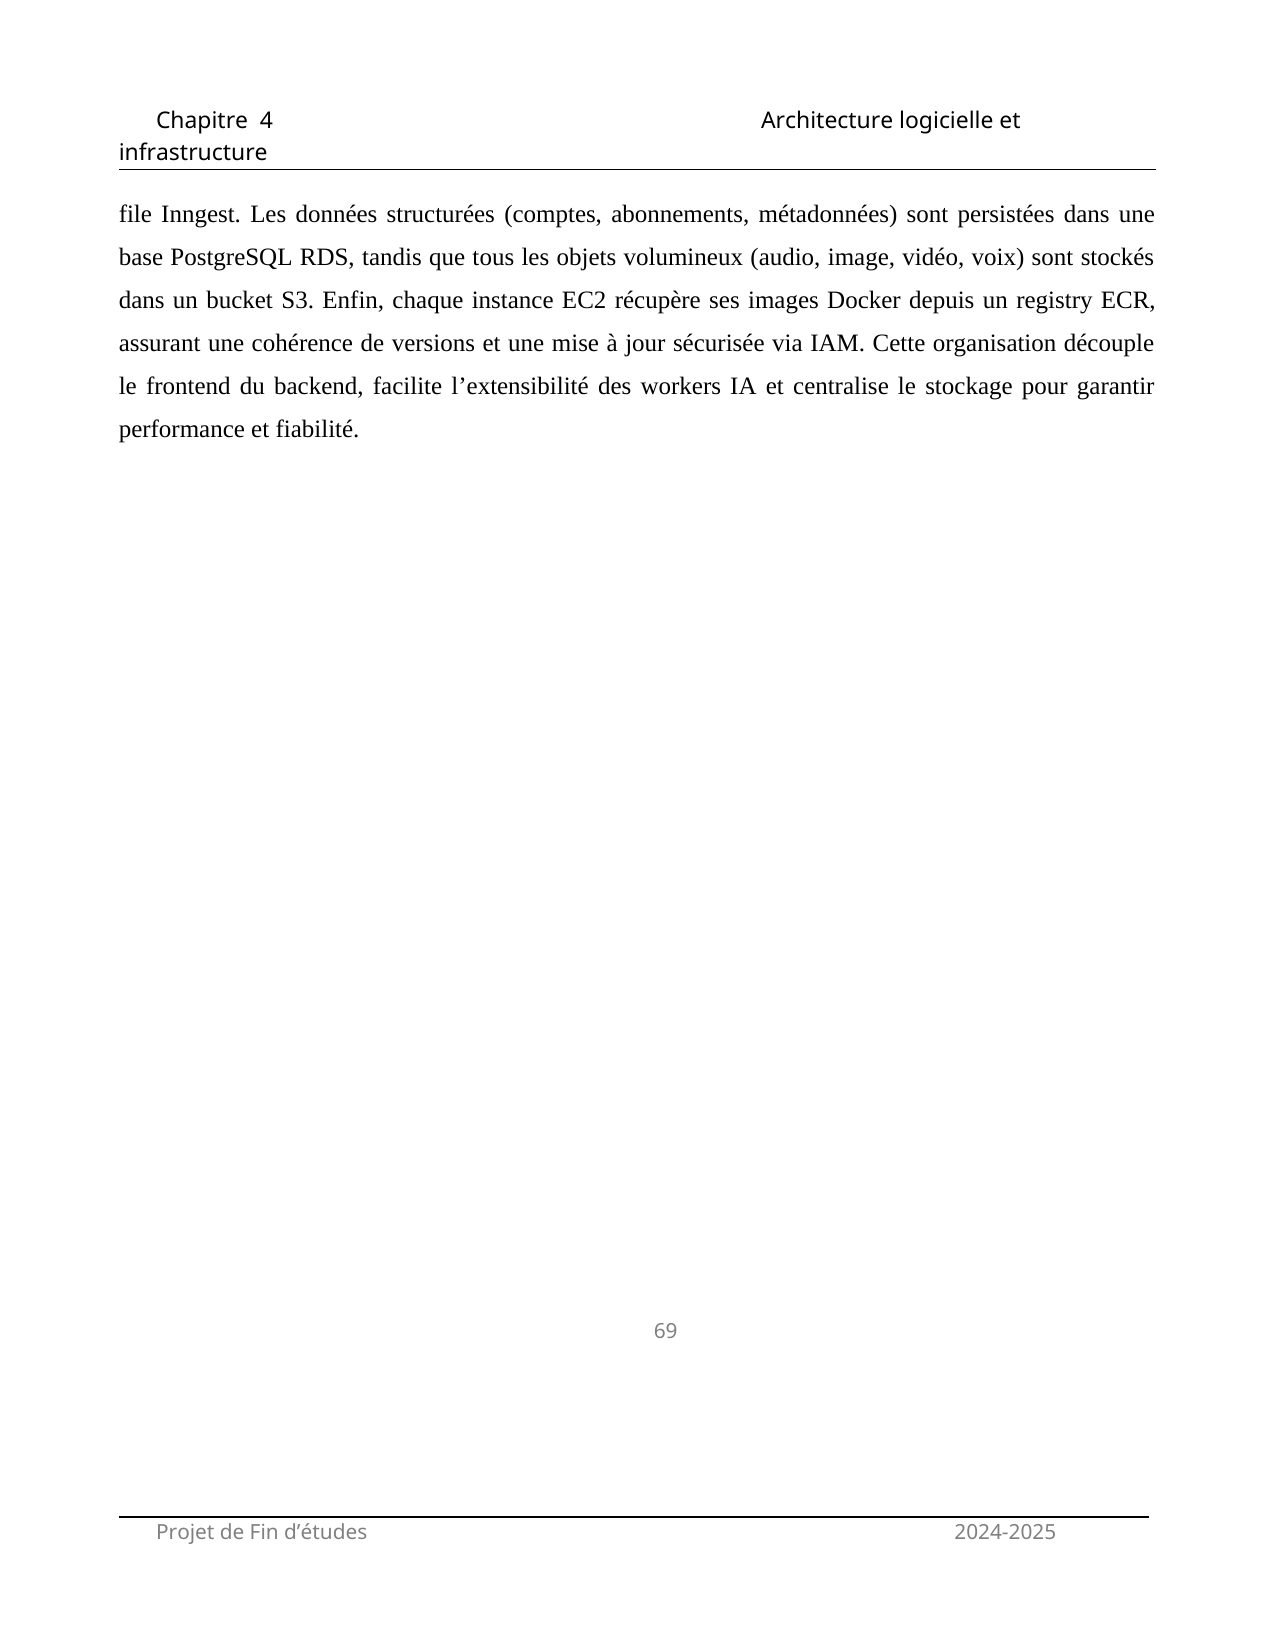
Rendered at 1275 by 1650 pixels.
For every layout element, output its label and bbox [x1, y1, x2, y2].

text [118, 199, 1156, 443]
